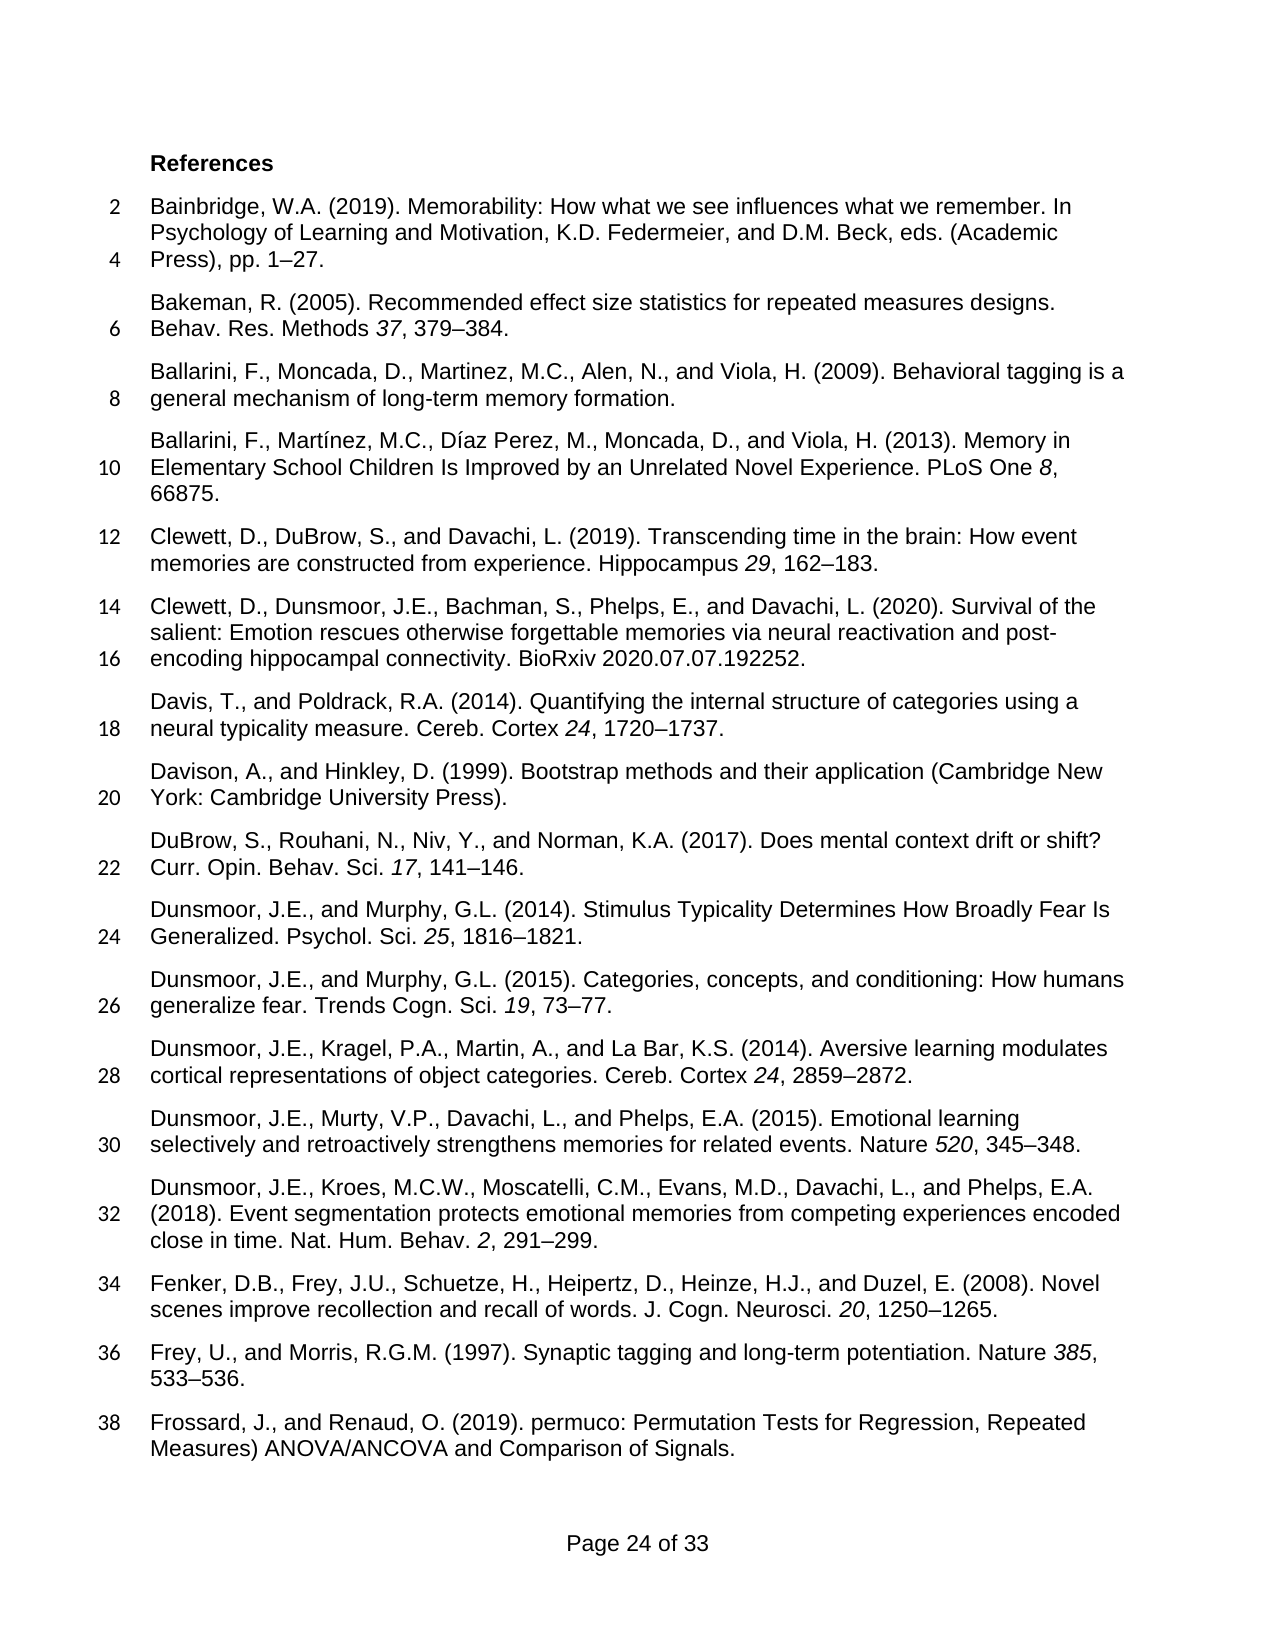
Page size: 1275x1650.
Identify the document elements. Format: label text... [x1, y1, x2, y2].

text Davison, A., and Hinkley, D. (1999). Bootstrap methods and their application (Cambridge New York: Cambridge University Press). [150, 758, 1125, 810]
text Davis, T., and Poldrack, R.A. (2014). Quantifying the internal structure of categories using a neural typicality measure. Cereb. Cortex 24, 1720–1737. [150, 688, 1125, 741]
text Frossard, J., and Renaud, O. (2019). permuco: Permutation Tests for Regression, Repeated Measures) ANOVA/ANCOVA and Comparison of Signals. [150, 1408, 1125, 1461]
text Bainbridge, W.A. (2019). Memorability: How what we see influences what we remember. In Psychology of Learning and Motivation, K.D. Federmeier, and D.M. Beck, eds. (Academic Press), pp. 1–27. [150, 193, 1125, 272]
text Dunsmoor, J.E., Kroes, M.C.W., Moscatelli, C.M., Evans, M.D., Davachi, L., and Phelps, E.A. (2018). Event segmentation protects emotional memories from competing experiences encoded close in time. Nat. Hum. Behav. 2, 291–299. [150, 1174, 1125, 1253]
text Dunsmoor, J.E., and Murphy, G.L. (2014). Stimulus Typicality Determines How Broadly Fear Is Generalized. Psychol. Sci. 25, 1816–1821. [150, 896, 1125, 949]
text Dunsmoor, J.E., and Murphy, G.L. (2015). Categories, concepts, and conditioning: How humans generalize fear. Trends Cogn. Sci. 19, 73–77. [150, 966, 1125, 1018]
text Dunsmoor, J.E., Kragel, P.A., Martin, A., and La Bar, K.S. (2014). Aversive learning modulates cortical representations of object categories. Cereb. Cortex 24, 2859–2872. [150, 1035, 1125, 1088]
text Ballarini, F., Moncada, D., Martinez, M.C., Alen, N., and Viola, H. (2009). Behavioral tagging is a general mechanism of long-term memory formation. [150, 358, 1125, 411]
text Bakeman, R. (2005). Recommended effect size statistics for repeated measures designs. Behav. Res. Methods 37, 379–384. [150, 289, 1125, 341]
text Frey, U., and Morris, R.G.M. (1997). Synaptic tagging and long-term potentiation. Nature 385, 533–536. [150, 1339, 1125, 1392]
text References [150, 150, 1125, 176]
text Clewett, D., Dunsmoor, J.E., Bachman, S., Phelps, E., and Davachi, L. (2020). Survival of the salient: Emotion rescues otherwise forgettable memories via neural reactivation and post-encoding hippocampal connectivity. BioRxiv 2020.07.07.192252. [150, 593, 1125, 672]
text Fenker, D.B., Frey, J.U., Schuetze, H., Heipertz, D., Heinze, H.J., and Duzel, E. (2008). Novel scenes improve recollection and recall of words. J. Cogn. Neurosci. 20, 1250–1265. [150, 1270, 1125, 1322]
text Dunsmoor, J.E., Murty, V.P., Davachi, L., and Phelps, E.A. (2015). Emotional learning selectively and retroactively strengthens memories for related events. Nature 520, 345–348. [150, 1104, 1125, 1157]
text Clewett, D., DuBrow, S., and Davachi, L. (2019). Transcending time in the brain: How event memories are constructed from experience. Hippocampus 29, 162–183. [150, 523, 1125, 576]
text Ballarini, F., Martínez, M.C., Díaz Perez, M., Moncada, D., and Viola, H. (2013). Memory in Elementary School Children Is Improved by an Unrelated Novel Experience. PLoS One 8, 66875. [150, 427, 1125, 507]
text DuBrow, S., Rouhani, N., Niv, Y., and Norman, K.A. (2017). Does mental context drift or shift? Curr. Opin. Behav. Sci. 17, 141–146. [150, 827, 1125, 880]
